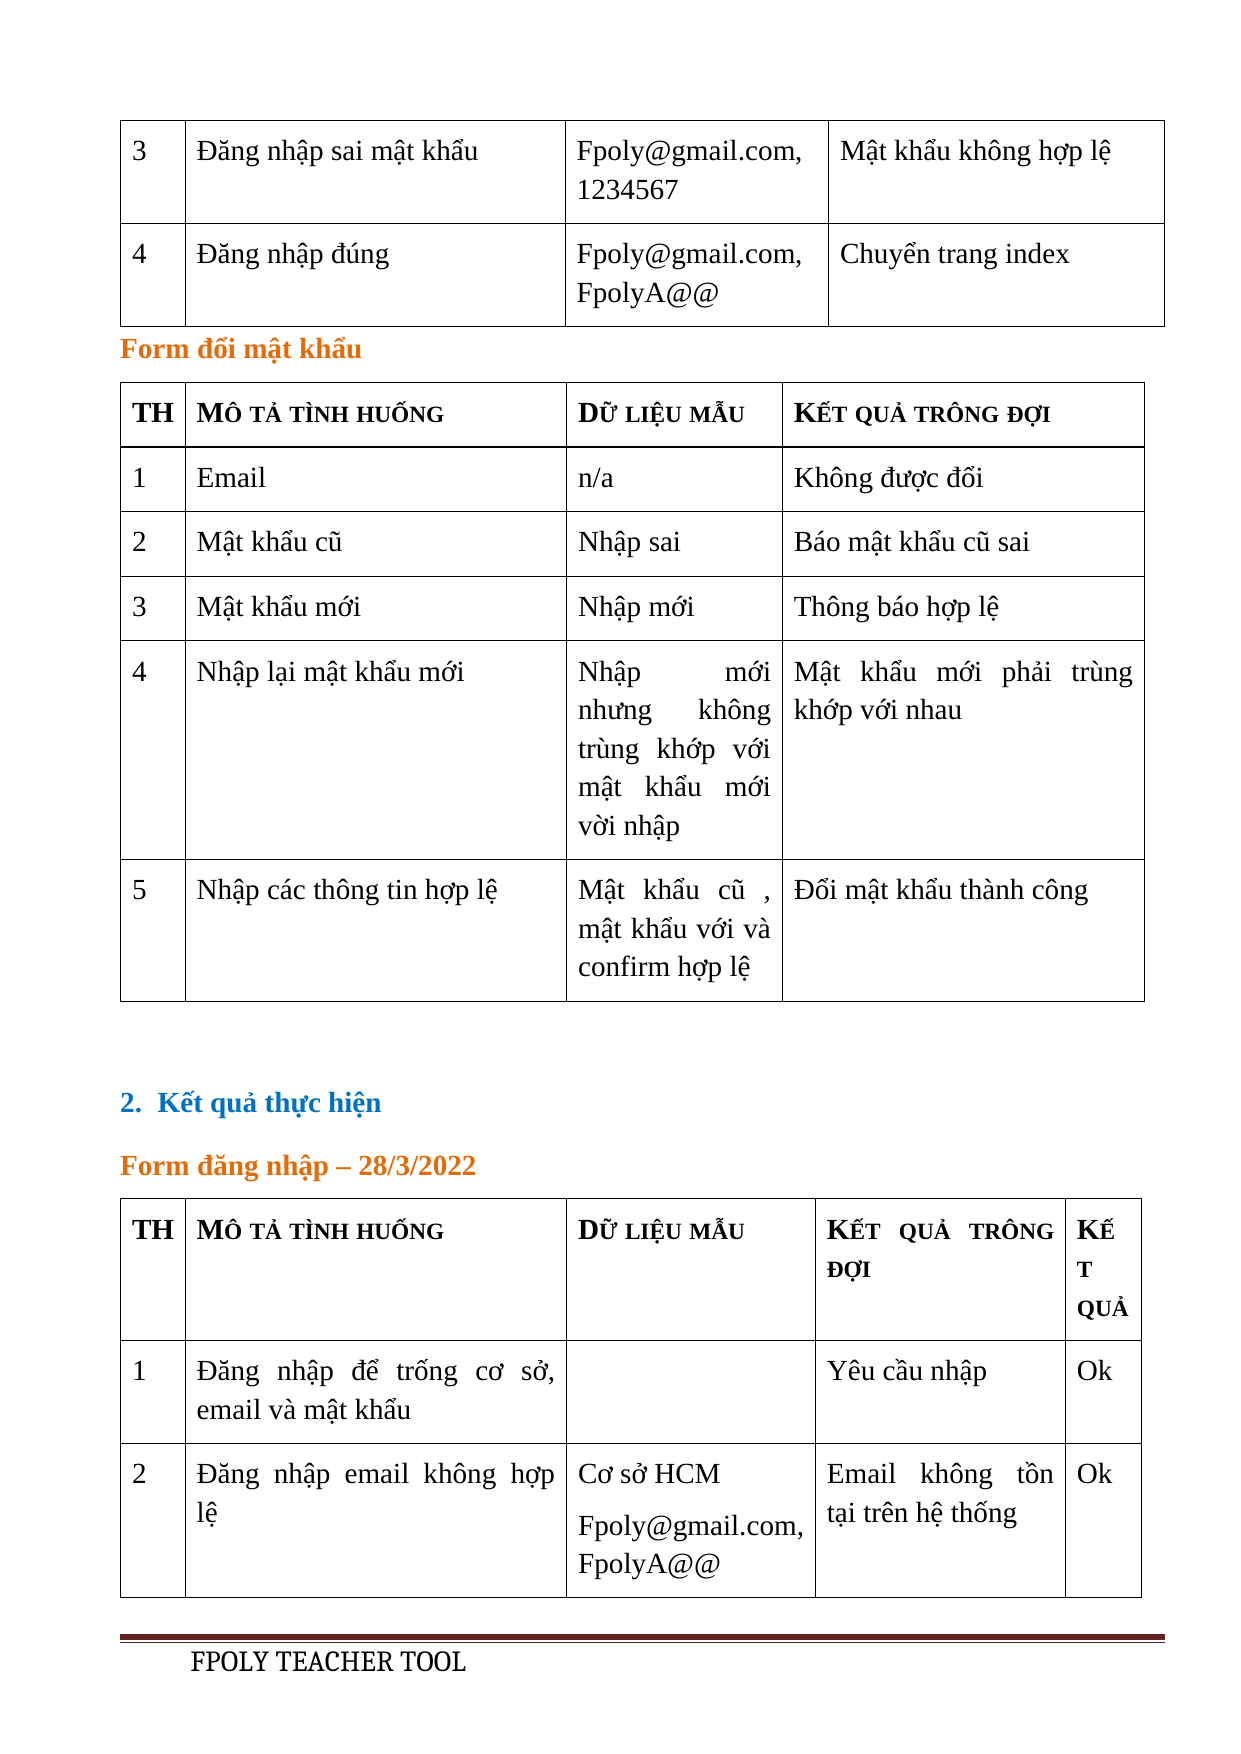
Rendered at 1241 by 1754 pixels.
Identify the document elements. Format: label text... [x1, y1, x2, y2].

subtitle Form đổi mật khẩu [120, 331, 1165, 365]
table_header TH [121, 383, 185, 446]
table_cell 4 [121, 641, 185, 859]
table_header Kết quả [1066, 1199, 1141, 1340]
table_cell 1 [121, 448, 185, 511]
table_cell Đổi mật khẩu thành công [783, 860, 1144, 1001]
table_header Dữ liệu mẫu [567, 1199, 815, 1340]
table_cell 3 [121, 577, 185, 640]
table_cell Fpoly@gmail.com, FpolyA@@ [566, 224, 828, 326]
table_header TH [121, 1199, 185, 1340]
table_header Kết quả trông đợi [783, 383, 1144, 446]
table_cell Mật khẩu cũ [186, 512, 566, 576]
table_cell Đăng nhập email không hợp lệ [186, 1444, 566, 1597]
table_cell Nhập lại mật khẩu mới [186, 641, 566, 859]
table_cell 2 [121, 1444, 185, 1597]
table_cell Mật khẩu cũ , mật khẩu với và confirm hợp lệ [567, 860, 782, 1001]
table_cell Đăng nhập để trống cơ sở, email và mật khẩu [186, 1341, 566, 1443]
table_cell Ok [1066, 1444, 1141, 1597]
table_header Mô tả tình huống [186, 1199, 566, 1340]
table_cell Mật khẩu mới [186, 577, 566, 640]
table_cell Email không tồn tại trên hệ thống [816, 1444, 1065, 1597]
table_cell [567, 1341, 815, 1443]
table_cell Yêu cầu nhập [816, 1341, 1065, 1443]
subtitle Kết quả thực hiện [120, 1085, 1165, 1119]
table_cell Mật khẩu không hợp lệ [829, 121, 1164, 223]
table_cell Nhập mới nhưng không trùng khớp với mật khẩu mới vời nhập [567, 641, 782, 859]
table_cell Nhập sai [567, 512, 782, 576]
table_cell Đăng nhập sai mật khẩu [186, 121, 565, 223]
table_cell Fpoly@gmail.com, 1234567 [566, 121, 828, 223]
table_cell Chuyển trang index [829, 224, 1164, 326]
table_header Mô tả tình huống [186, 383, 566, 446]
table_cell 1 [121, 1341, 185, 1443]
table_cell 4 [121, 224, 185, 326]
table_cell Mật khẩu mới phải trùng khớp với nhau [783, 641, 1144, 859]
table_cell Đăng nhập đúng [186, 224, 565, 326]
table_cell Nhập mới [567, 577, 782, 640]
table_cell Báo mật khẩu cũ sai [783, 512, 1144, 576]
table_cell 3 [121, 121, 185, 223]
table_cell Thông báo hợp lệ [783, 577, 1144, 640]
table_header Dữ liệu mẫu [567, 383, 782, 446]
table_cell Email [186, 448, 566, 511]
subtitle Form đăng nhập – 28/3/2022 [120, 1148, 1165, 1181]
table_cell Không được đổi [783, 448, 1144, 511]
table_cell Cơ sở HCM Fpoly@gmail.com, FpolyA@@ [567, 1444, 815, 1597]
table_cell Ok [1066, 1341, 1141, 1443]
table_header Kết quả trông đợi [816, 1199, 1065, 1340]
table_cell 2 [121, 512, 185, 576]
table_cell Nhập các thông tin hợp lệ [186, 860, 566, 1001]
table_cell n/a [567, 448, 782, 511]
table_cell 5 [121, 860, 185, 1001]
